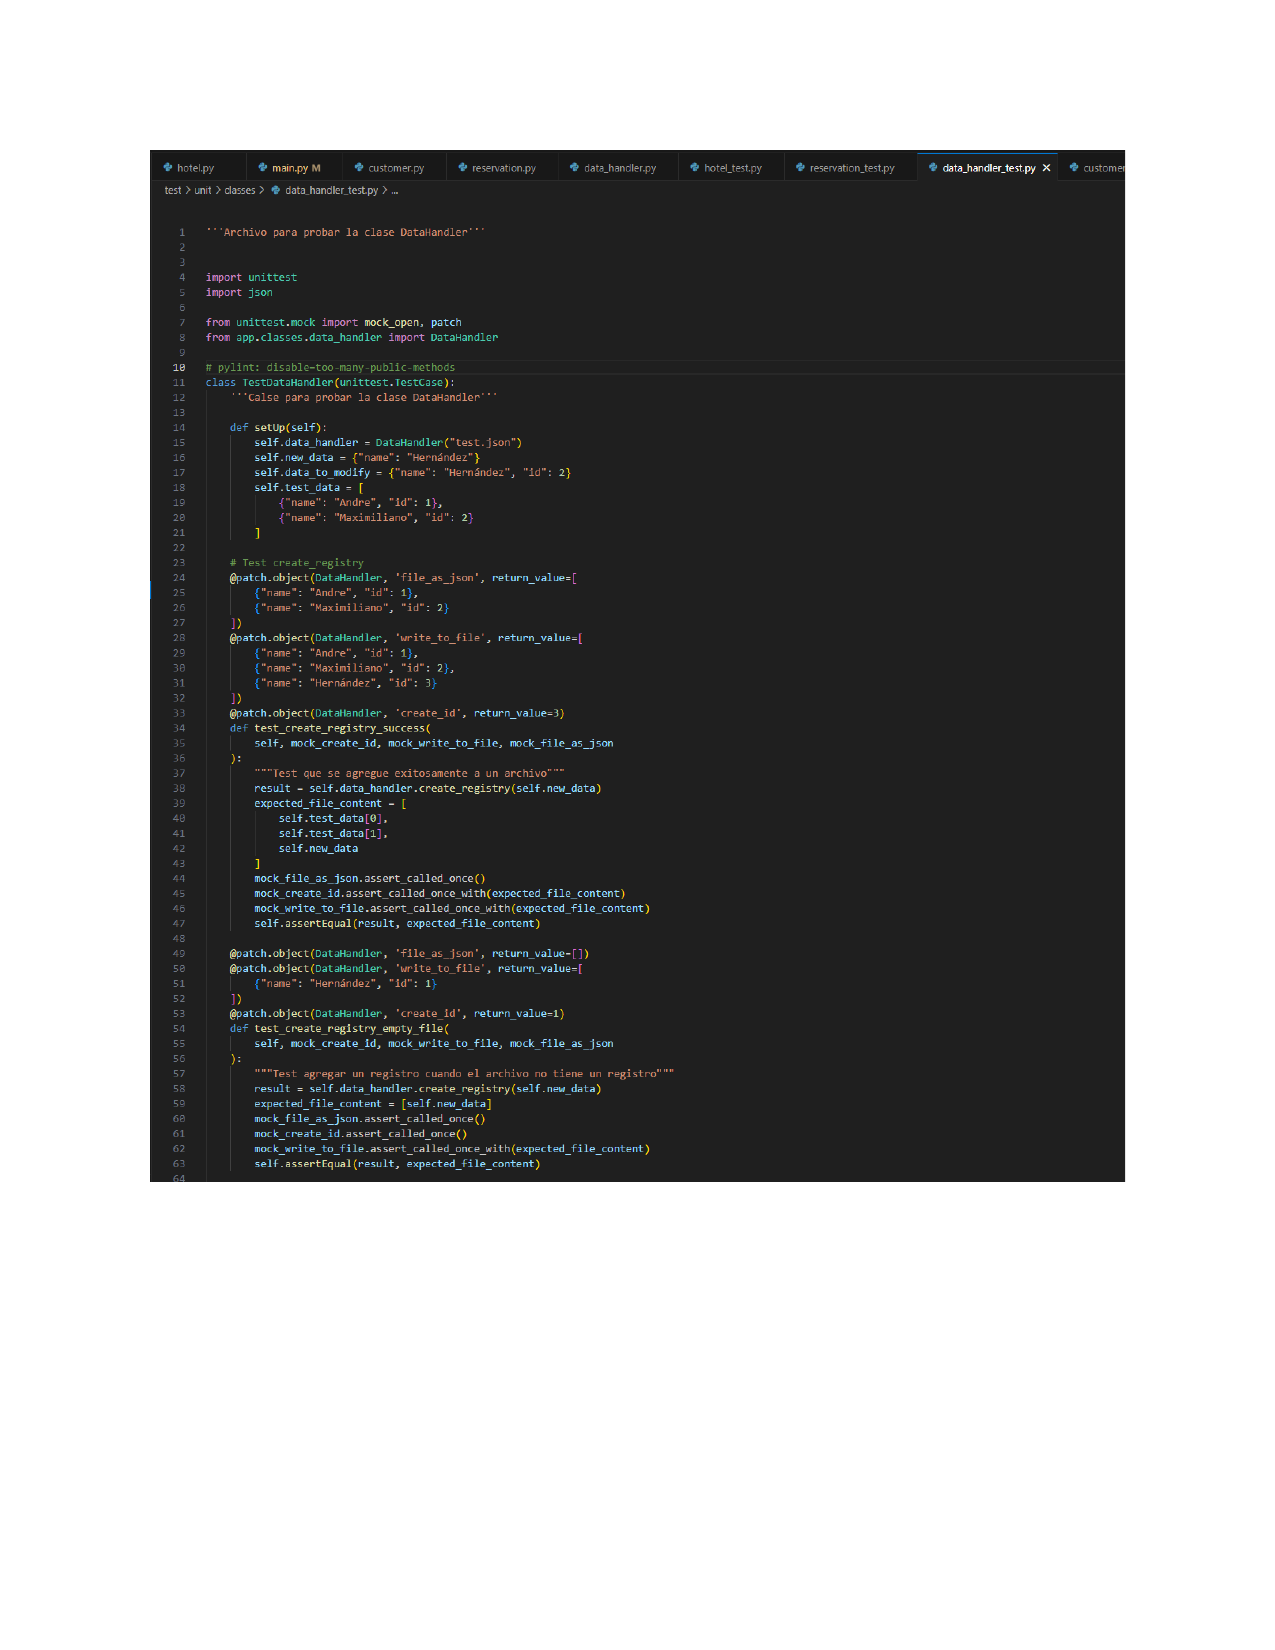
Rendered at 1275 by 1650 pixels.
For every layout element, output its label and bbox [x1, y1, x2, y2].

picture [150, 150, 1125, 1182]
